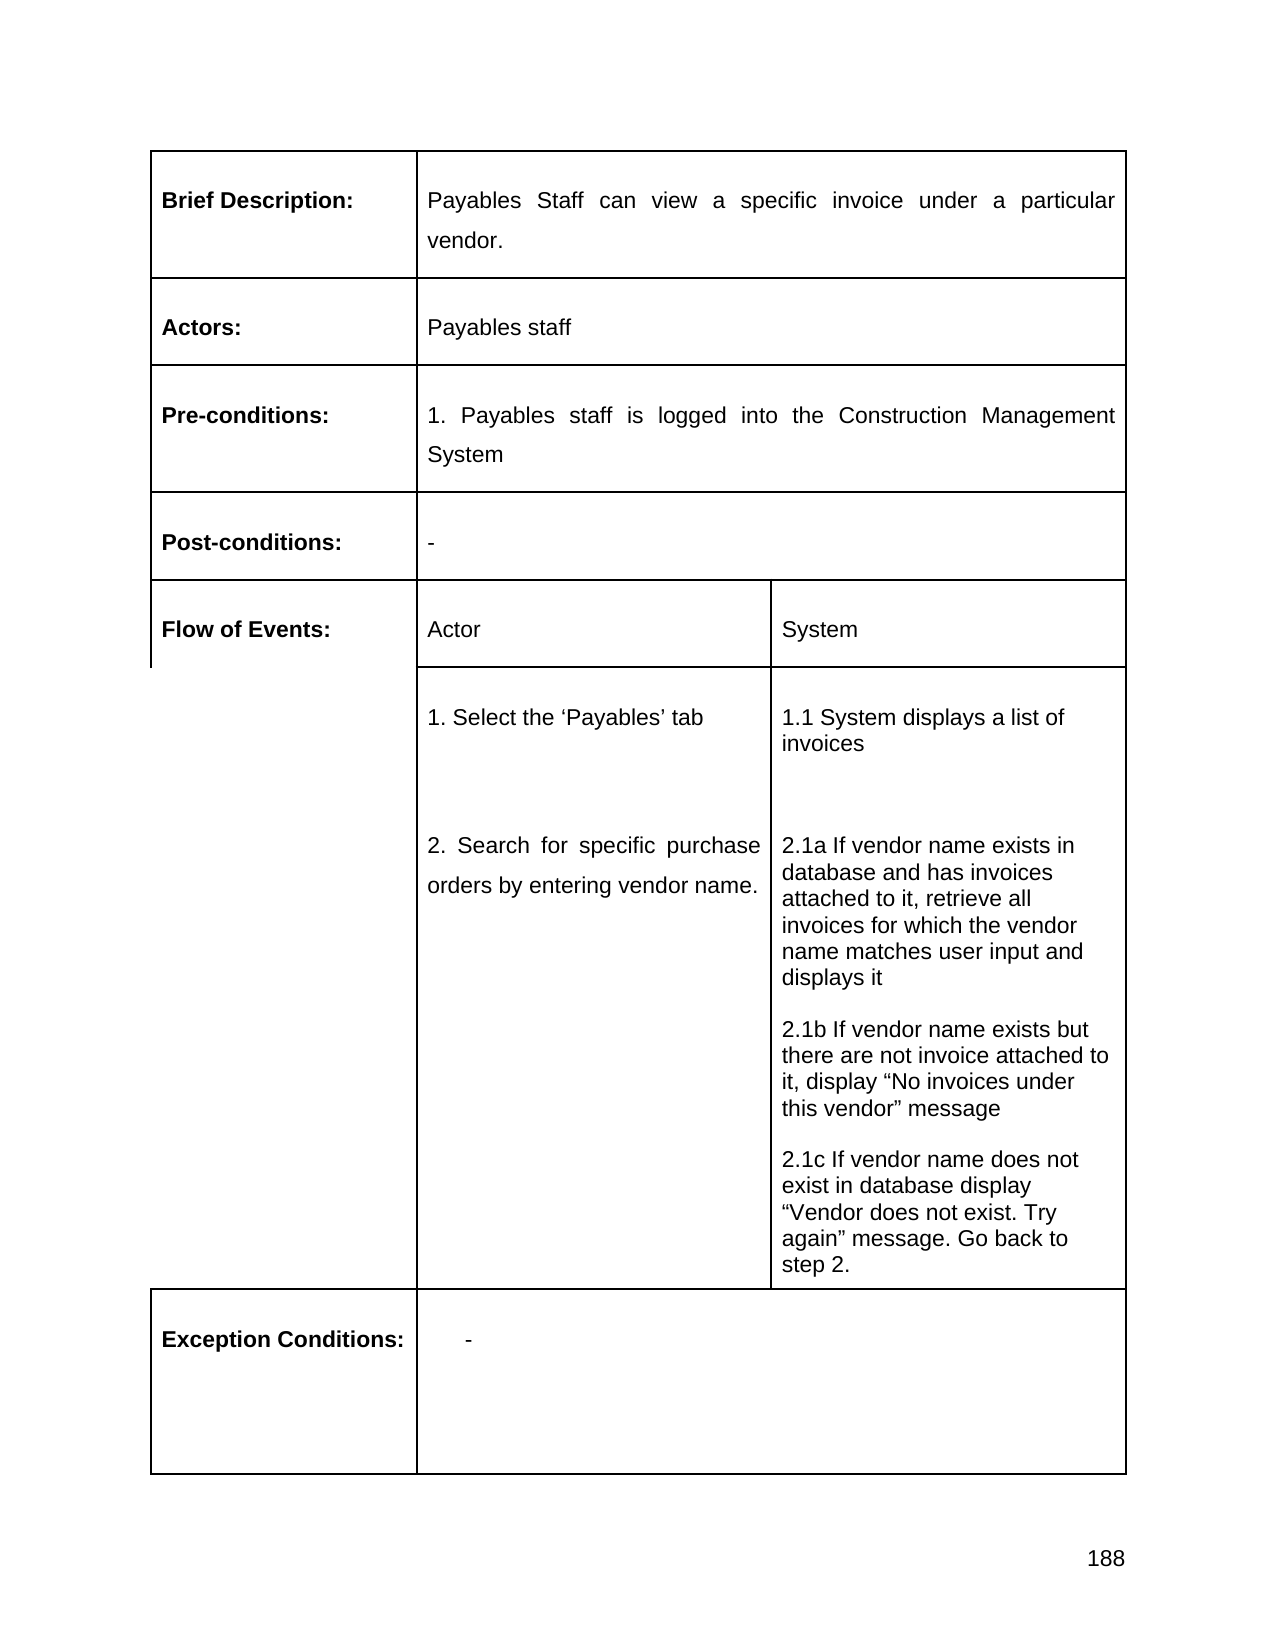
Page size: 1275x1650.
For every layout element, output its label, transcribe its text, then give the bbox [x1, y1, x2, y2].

table_cell 1.1 System displays a list of invoices 2.1a If vendor name exists in database and has invoices attached to it, retrieve all invoices for which the vendor name matches user input and displays it 2.1b If vendor name exists but there are not invoice attached to it, display “No invoices under this vendor” message 2.1c If vendor name does not exist in database display “Vendor does not exist. Try again” message. Go back to step 2. [772, 668, 1125, 1288]
table_cell Payables staff [418, 279, 1125, 364]
table_cell [418, 1290, 1125, 1473]
table_cell Post-conditions: [152, 493, 416, 578]
table_cell Actors: [152, 279, 416, 364]
table_cell 1. Select the ‘Payables’ tab 2. Search for specific purchase orders by entering vendor name. [418, 668, 770, 1288]
table_cell Payables Staff can view a specific invoice under a particular vendor. [418, 152, 1125, 277]
table_cell Exception Conditions: [152, 1290, 416, 1473]
table_cell System [772, 581, 1125, 666]
table_cell Brief Description: [152, 152, 416, 277]
table_cell Flow of Events: [151, 581, 416, 1288]
table_cell Actor [418, 581, 770, 666]
table_cell Pre-conditions: [152, 366, 416, 491]
table_cell - [418, 493, 1125, 578]
table_cell 1. Payables staff is logged into the Construction Management System [418, 366, 1125, 491]
